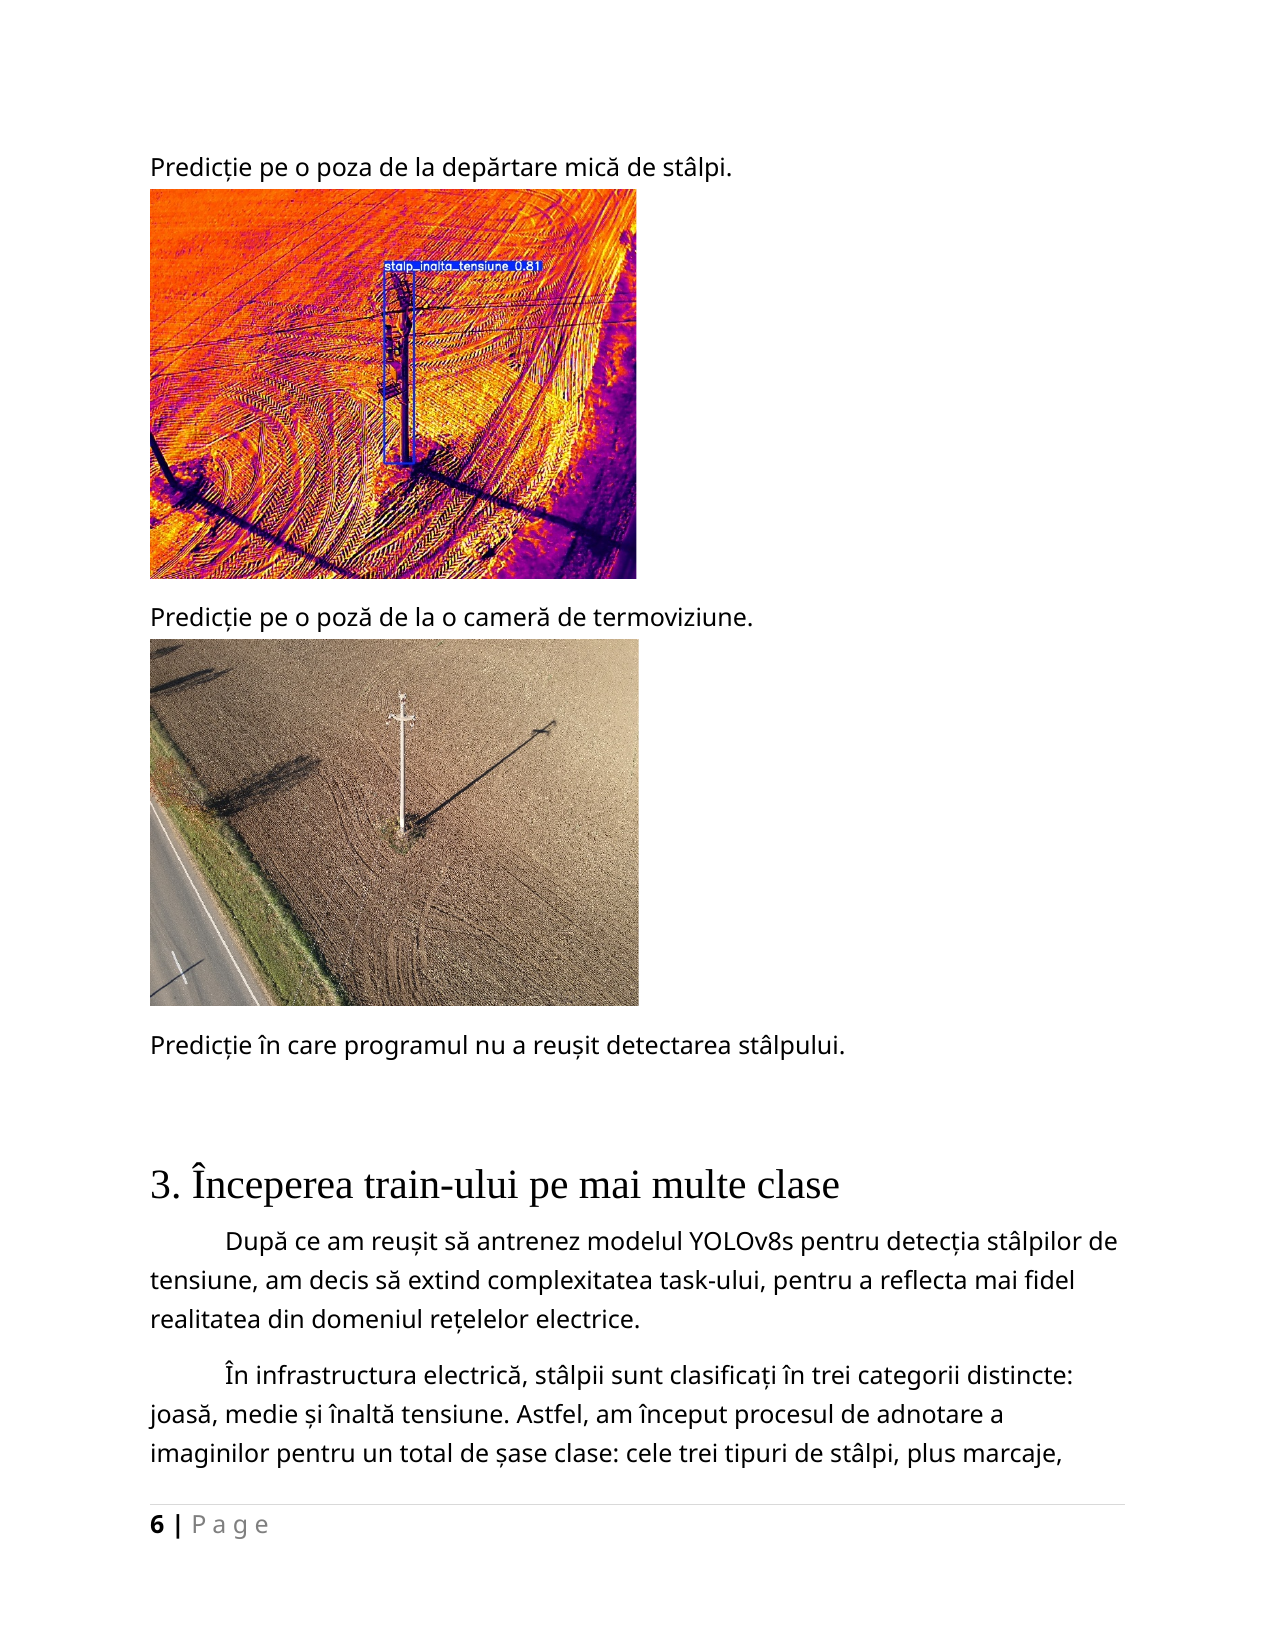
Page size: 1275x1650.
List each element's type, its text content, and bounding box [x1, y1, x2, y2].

text După ce am reușit să antrenez modelul YOLOv8s pentru detecția stâlpilor de tensiune, am decis să extind complexitatea task-ului, pentru a reflecta mai fidel realitatea din domeniul rețelelor electrice. [150, 1223, 1125, 1336]
picture [150, 639, 639, 1006]
picture [150, 189, 637, 579]
text Predicție în care programul nu a reușit detectarea stâlpului. [150, 1027, 1125, 1061]
subtitle 3. Începerea train-ului pe mai multe clase [150, 1160, 1125, 1208]
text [150, 1357, 1125, 1470]
